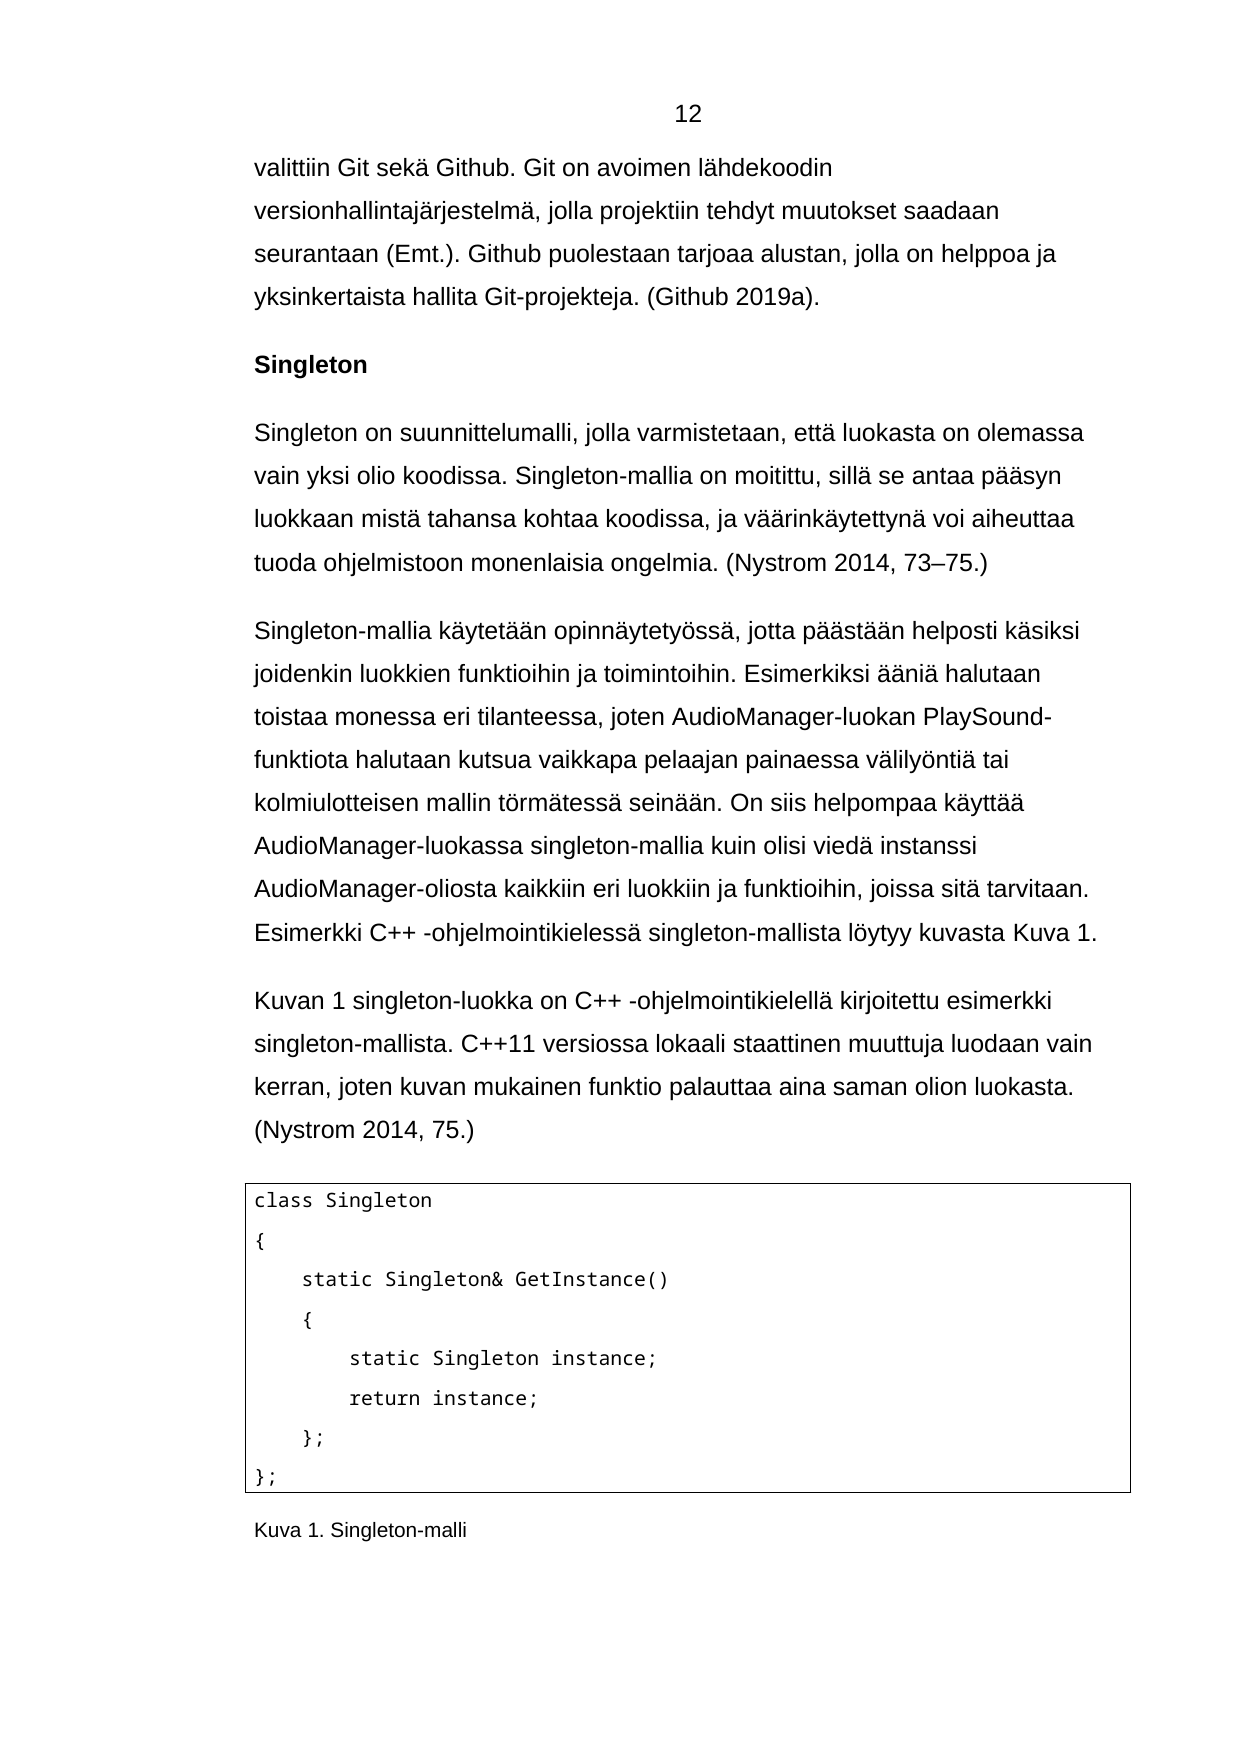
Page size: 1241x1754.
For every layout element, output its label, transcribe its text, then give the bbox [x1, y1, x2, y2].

text }; [246, 1459, 1130, 1492]
text return instance; [246, 1381, 1130, 1411]
text { [246, 1302, 1130, 1332]
text Kuvan 1 singleton-luokka on C++ -ohjelmointikielellä kirjoitettu esimerkki singleton-mallista. C++11 versiossa lokaali staattinen muuttuja luodaan vain kerran, joten kuvan mukainen funktio palauttaa aina saman olion luokasta. (Nystrom 2014, 75.) [254, 986, 1122, 1144]
text class Singleton [246, 1184, 1130, 1213]
text static Singleton instance; [246, 1341, 1130, 1371]
text static Singleton& GetInstance() [246, 1262, 1130, 1292]
text }; [246, 1420, 1130, 1450]
text { [246, 1223, 1130, 1253]
text Kuva 1. Singleton-malli [254, 1518, 1122, 1542]
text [254, 153, 1122, 311]
text Singleton on suunnittelumalli, jolla varmistetaan, että luokasta on olemassa vain yksi olio koodissa. Singleton-mallia on moitittu, sillä se antaa pääsyn luokkaan mistä tahansa kohtaa koodissa, ja väärinkäytettynä voi aiheuttaa tuoda ohjelmistoon monenlaisia ongelmia. (Nystrom 2014, 73–75.) [254, 418, 1122, 576]
title Singleton [254, 350, 1122, 379]
text Singleton-mallia käytetään opinnäytetyössä, jotta päästään helposti käsiksi joidenkin luokkien funktioihin ja toimintoihin. Esimerkiksi ääniä halutaan toistaa monessa eri tilanteessa, joten AudioManager-luokan PlaySound-funktiota halutaan kutsua vaikkapa pelaajan painaessa välilyöntiä tai kolmiulotteisen mallin törmätessä seinään. On siis helpompaa käyttää AudioManager-luokassa singleton-mallia kuin olisi viedä instanssi AudioManager-oliosta kaikkiin eri luokkiin ja funktioihin, joissa sitä tarvitaan. Esimerkki C++ -ohjelmointikielessä singleton-mallista löytyy kuvasta 1. [254, 616, 1122, 946]
